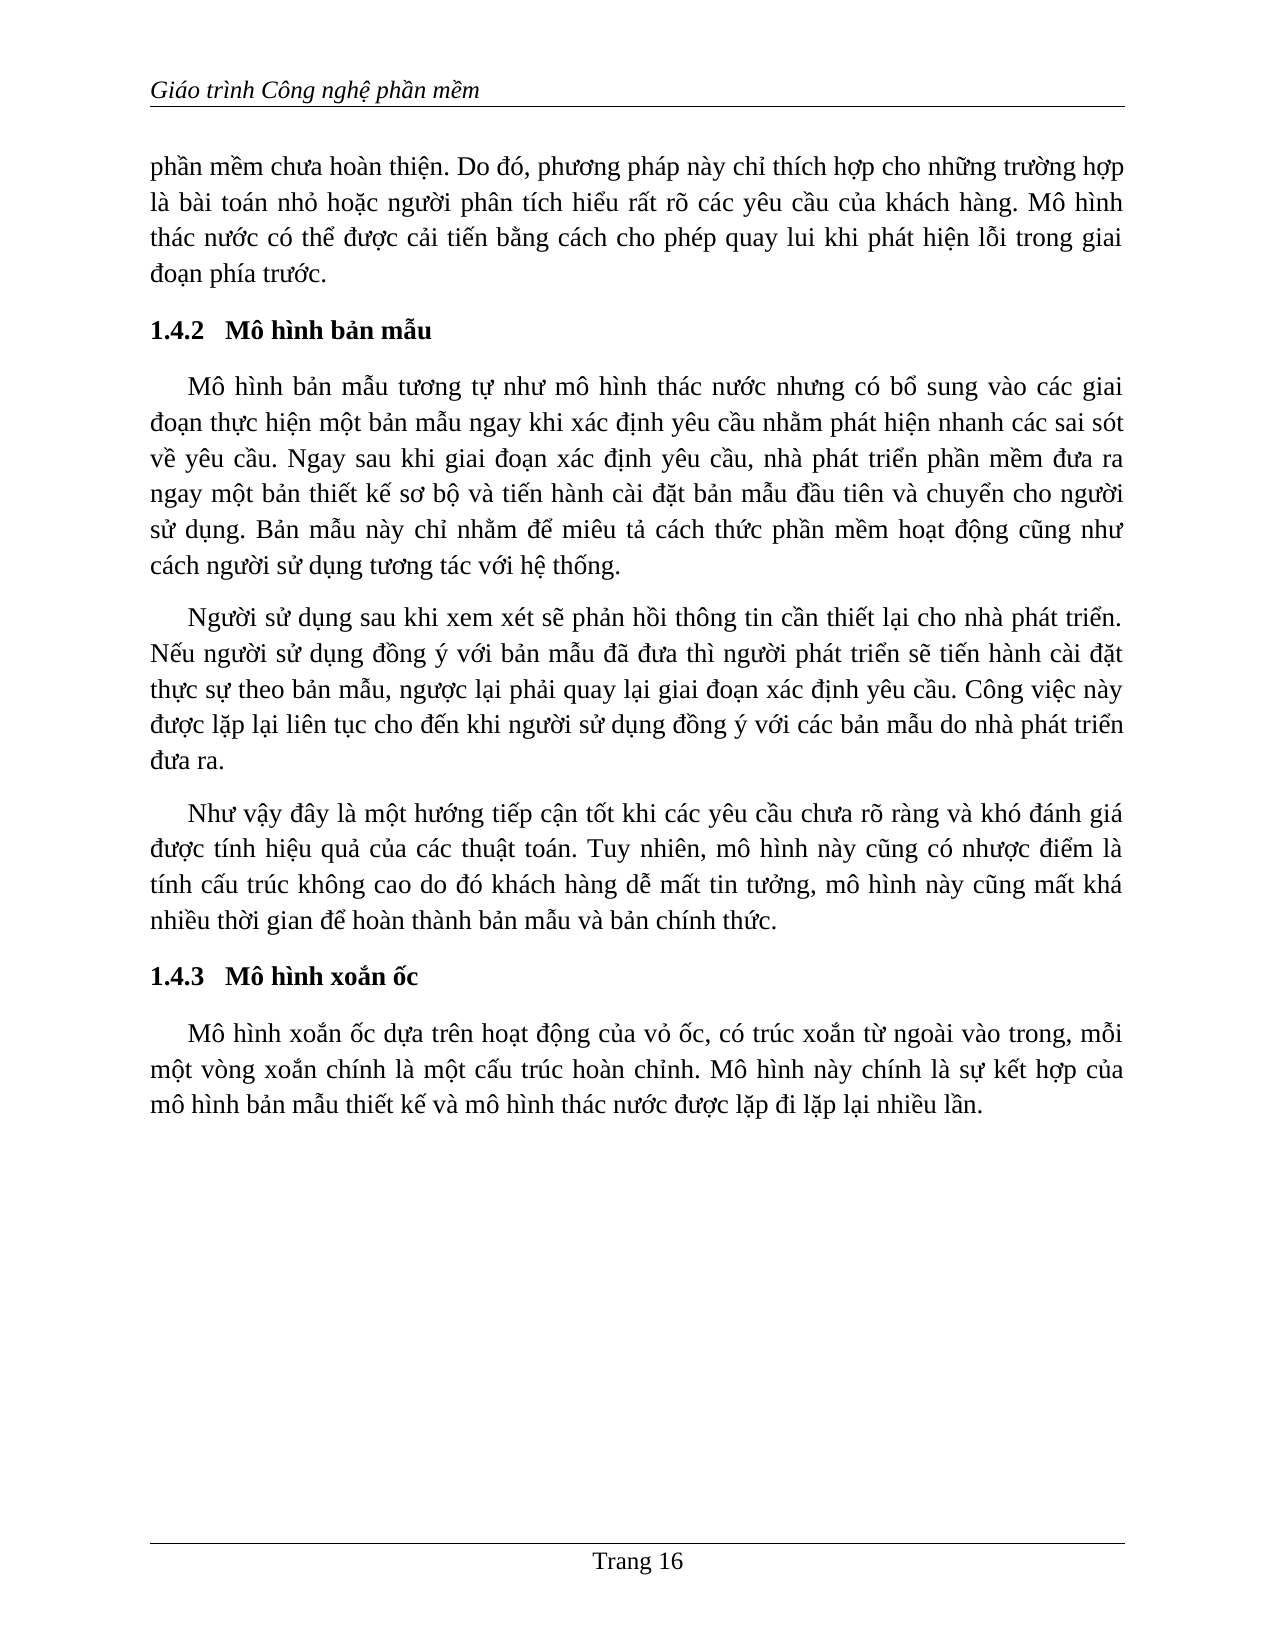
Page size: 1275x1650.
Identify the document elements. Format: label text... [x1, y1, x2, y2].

text Người sử dụng sau khi xem xét sẽ phản hồi thông tin cần thiết lại cho nhà phát triển. Nếu người sử dụng đồng ý với bản mẫu đã đưa thì người phát triển sẽ tiến hành cài đặt thực sự theo bản mẫu, ngược lại phải quay lại giai đoạn xác định yêu cầu. Công việc này được lặp lại liên tục cho đến khi người sử dụng đồng ý với các bản mẫu do nhà phát triển đưa ra. [150, 601, 1125, 775]
subtitle Mô hình bản mẫu [150, 314, 1125, 345]
text Như vậy đây là một hướng tiếp cận tốt khi các yêu cầu chưa rõ ràng và khó đánh giá được tính hiệu quả của các thuật toán. Tuy nhiên, mô hình này cũng có nhược điểm là tính cấu trúc không cao do đó khách hàng dễ mất tin tưởng, mô hình này cũng mất khá nhiều thời gian để hoàn thành bản mẫu và bản chính thức. [150, 797, 1125, 935]
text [150, 150, 1125, 288]
subtitle Mô hình xoắn ốc [150, 960, 1125, 992]
text Mô hình xoắn ốc dựa trên hoạt động của vỏ ốc, có trúc xoắn từ ngoài vào trong, mỗi một vòng xoắn chính là một cấu trúc hoàn chỉnh. Mô hình này chính là sự kết hợp của mô hình bản mẫu thiết kế và mô hình thác nước được lặp đi lặp lại nhiều lần. [150, 1017, 1125, 1119]
text Mô hình bản mẫu tương tự như mô hình thác nước nhưng có bổ sung vào các giai đoạn thực hiện một bản mẫu ngay khi xác định yêu cầu nhằm phát hiện nhanh các sai sót về yêu cầu. Ngay sau khi giai đoạn xác định yêu cầu, nhà phát triển phần mềm đưa ra ngay một bản thiết kế sơ bộ và tiến hành cài đặt bản mẫu đầu tiên và chuyển cho người sử dụng. Bản mẫu này chỉ nhằm để miêu tả cách thức phần mềm hoạt động cũng như cách người sử dụng tương tác với hệ thống. [150, 370, 1125, 580]
